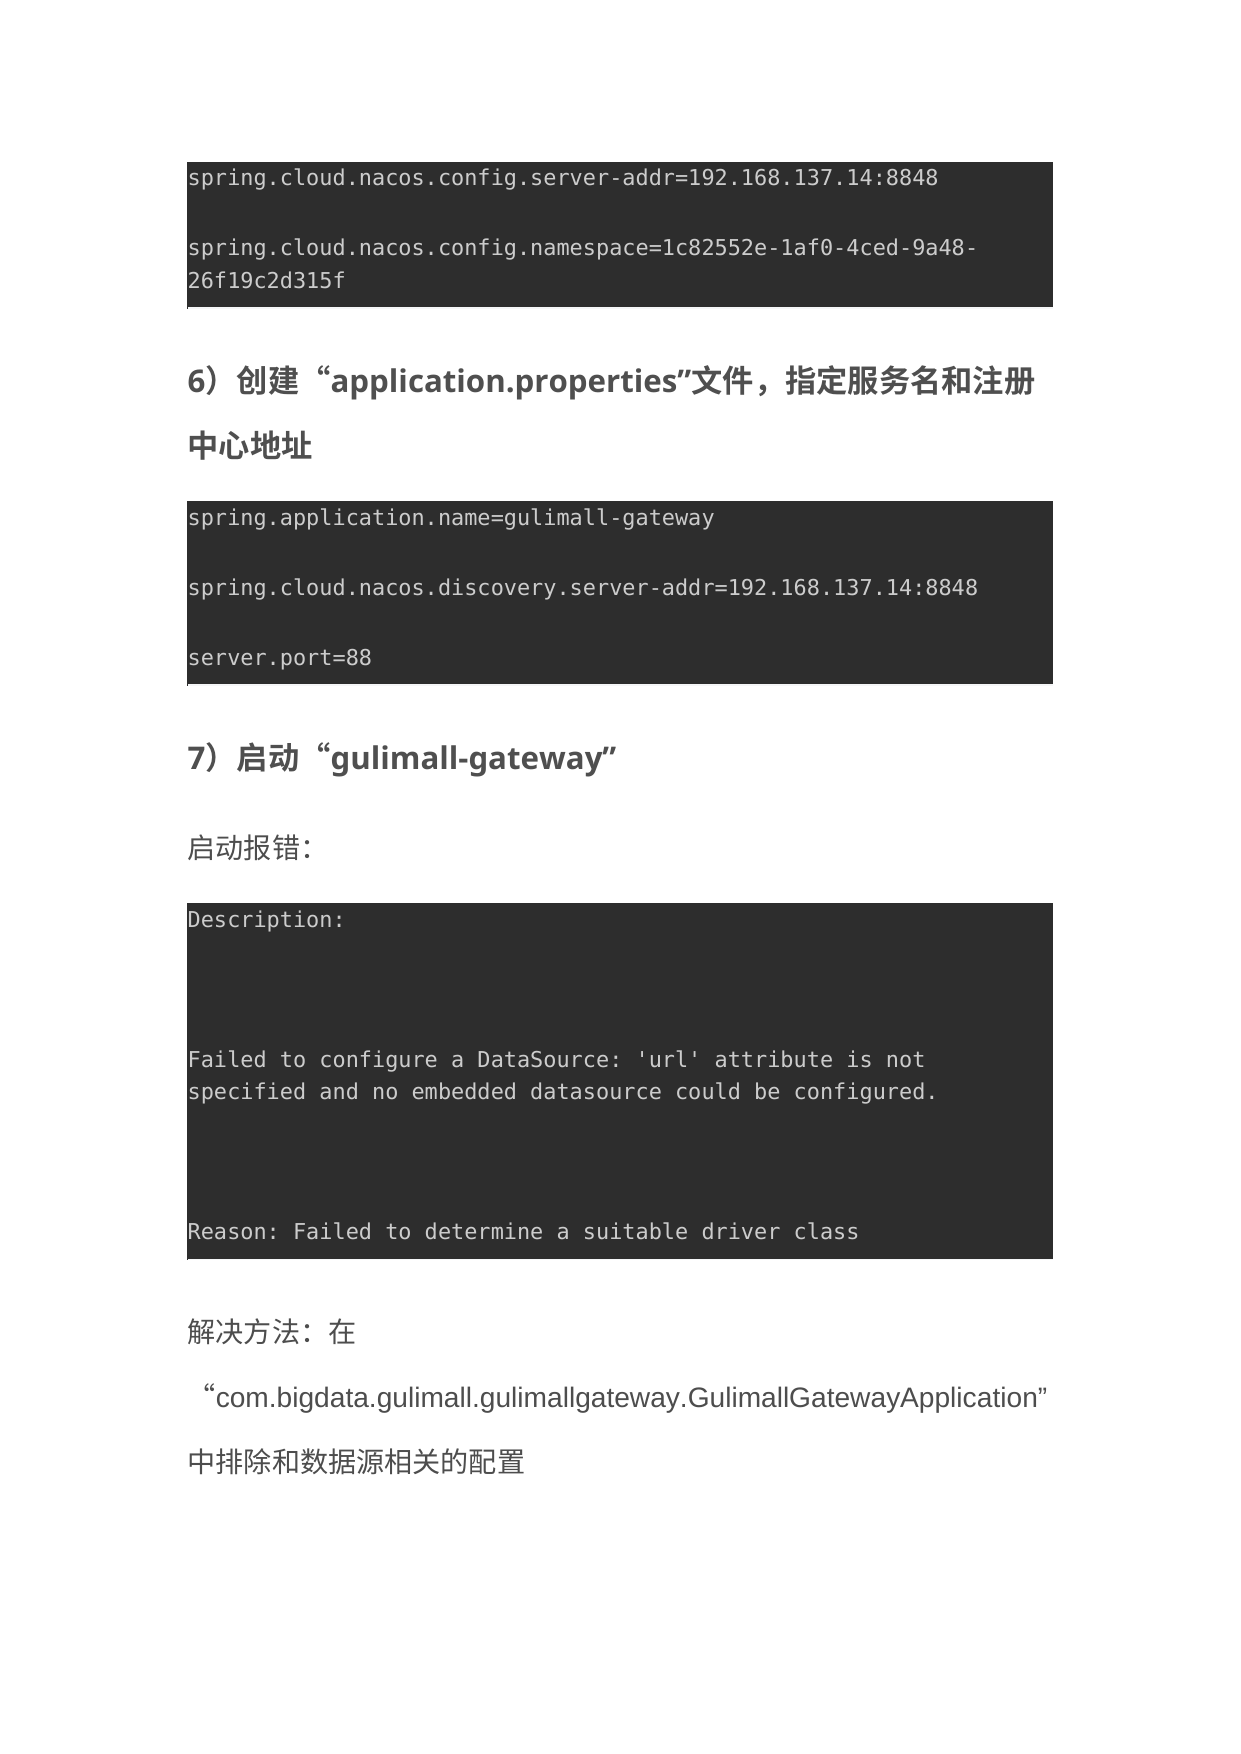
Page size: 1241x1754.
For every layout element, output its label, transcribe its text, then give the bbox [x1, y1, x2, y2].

text spring.cloud.nacos.config.namespace=1c82552e-1af0-4ced-9a48-26f19c2d315f [187, 232, 1053, 309]
text spring.cloud.nacos.discovery.server-addr=192.168.137.14:8848 [187, 571, 1053, 604]
text 解决方法：在“com.bigdata.gulimall.gulimallgateway.GulimallGatewayApplication”中排除和数据源相关的配置 [187, 1298, 1053, 1493]
text server.port=88 [187, 641, 1053, 686]
text Failed to configure a DataSource: 'url' attribute is not specified and no embedded datasource could be configured. [187, 1043, 1053, 1108]
text 6）创建“application.properties”文件，指定服务名和注册中心地址 [187, 346, 1053, 476]
text Reason: Failed to determine a suitable driver class [187, 1216, 1053, 1260]
text 启动报错： [187, 813, 1053, 878]
text spring.cloud.nacos.config.server-addr=192.168.137.14:8848 [187, 162, 1053, 194]
text spring.application.name=gulimall-gateway [187, 501, 1053, 534]
text 7）启动“gulimall-gateway” [187, 723, 1053, 788]
text Description: [187, 903, 1053, 936]
